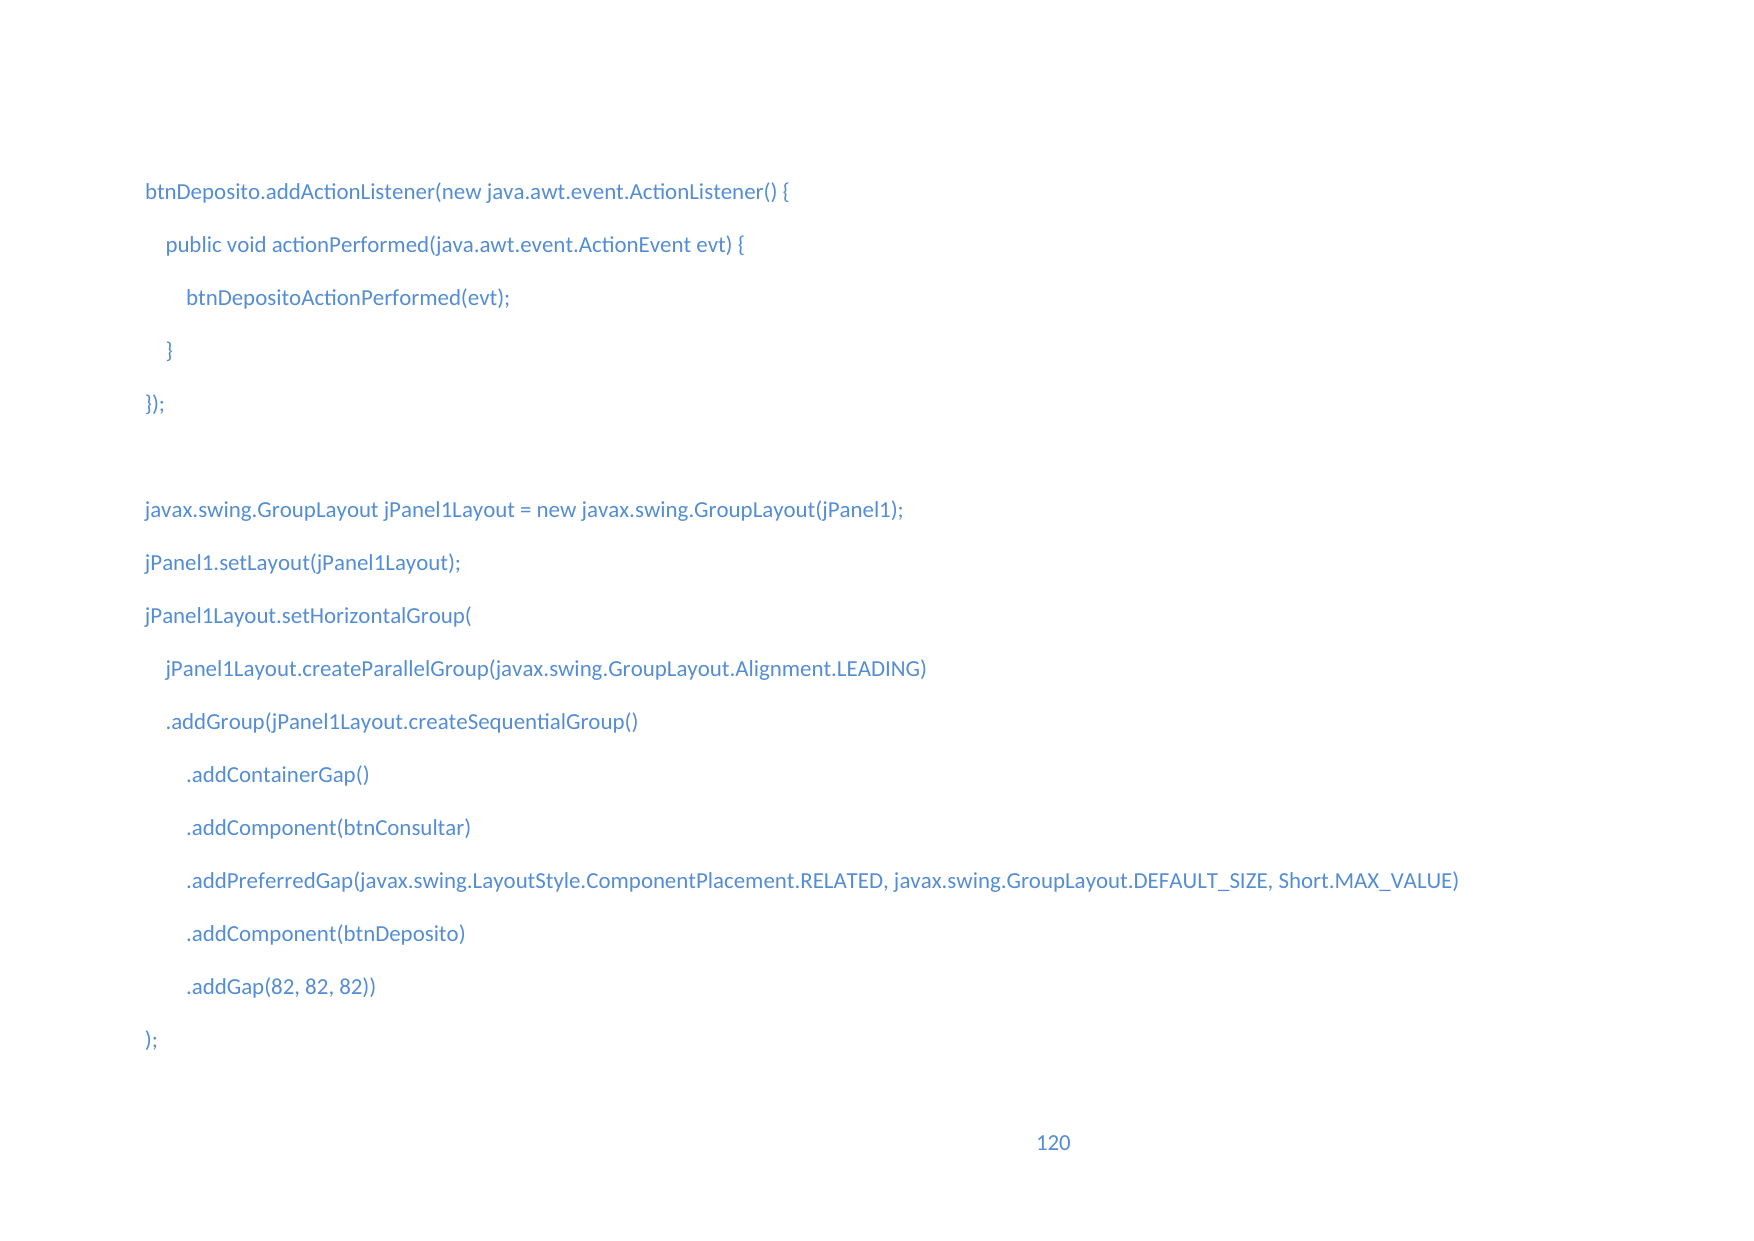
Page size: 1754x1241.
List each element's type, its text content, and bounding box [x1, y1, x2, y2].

text .addGap(82, 82, 82)) [103, 972, 1621, 1001]
text btnDeposito.addActionListener(new java.awt.event.ActionListener() { [103, 177, 1621, 205]
text .addComponent(btnConsultar) [103, 813, 1621, 841]
text .addComponent(btnDeposito) [103, 919, 1621, 947]
text javax.swing.GroupLayout jPanel1Layout = new javax.swing.GroupLayout(jPanel1); [103, 495, 1621, 523]
text jPanel1Layout.setHorizontalGroup( [103, 601, 1621, 629]
text .addPreferredGap(javax.swing.LayoutStyle.ComponentPlacement.RELATED, javax.swing.GroupLayout.DEFAULT_SIZE, Short.MAX_VALUE) [103, 866, 1621, 894]
text } [103, 336, 1621, 364]
text ); [103, 1026, 1621, 1053]
text jPanel1.setLayout(jPanel1Layout); [103, 548, 1621, 576]
text jPanel1Layout.createParallelGroup(javax.swing.GroupLayout.Alignment.LEADING) [103, 654, 1621, 682]
text .addGroup(jPanel1Layout.createSequentialGroup() [103, 707, 1621, 735]
text }); [103, 389, 1621, 417]
text btnDepositoActionPerformed(evt); [103, 283, 1621, 311]
text .addContainerGap() [103, 760, 1621, 788]
text public void actionPerformed(java.awt.event.ActionEvent evt) { [103, 230, 1621, 258]
